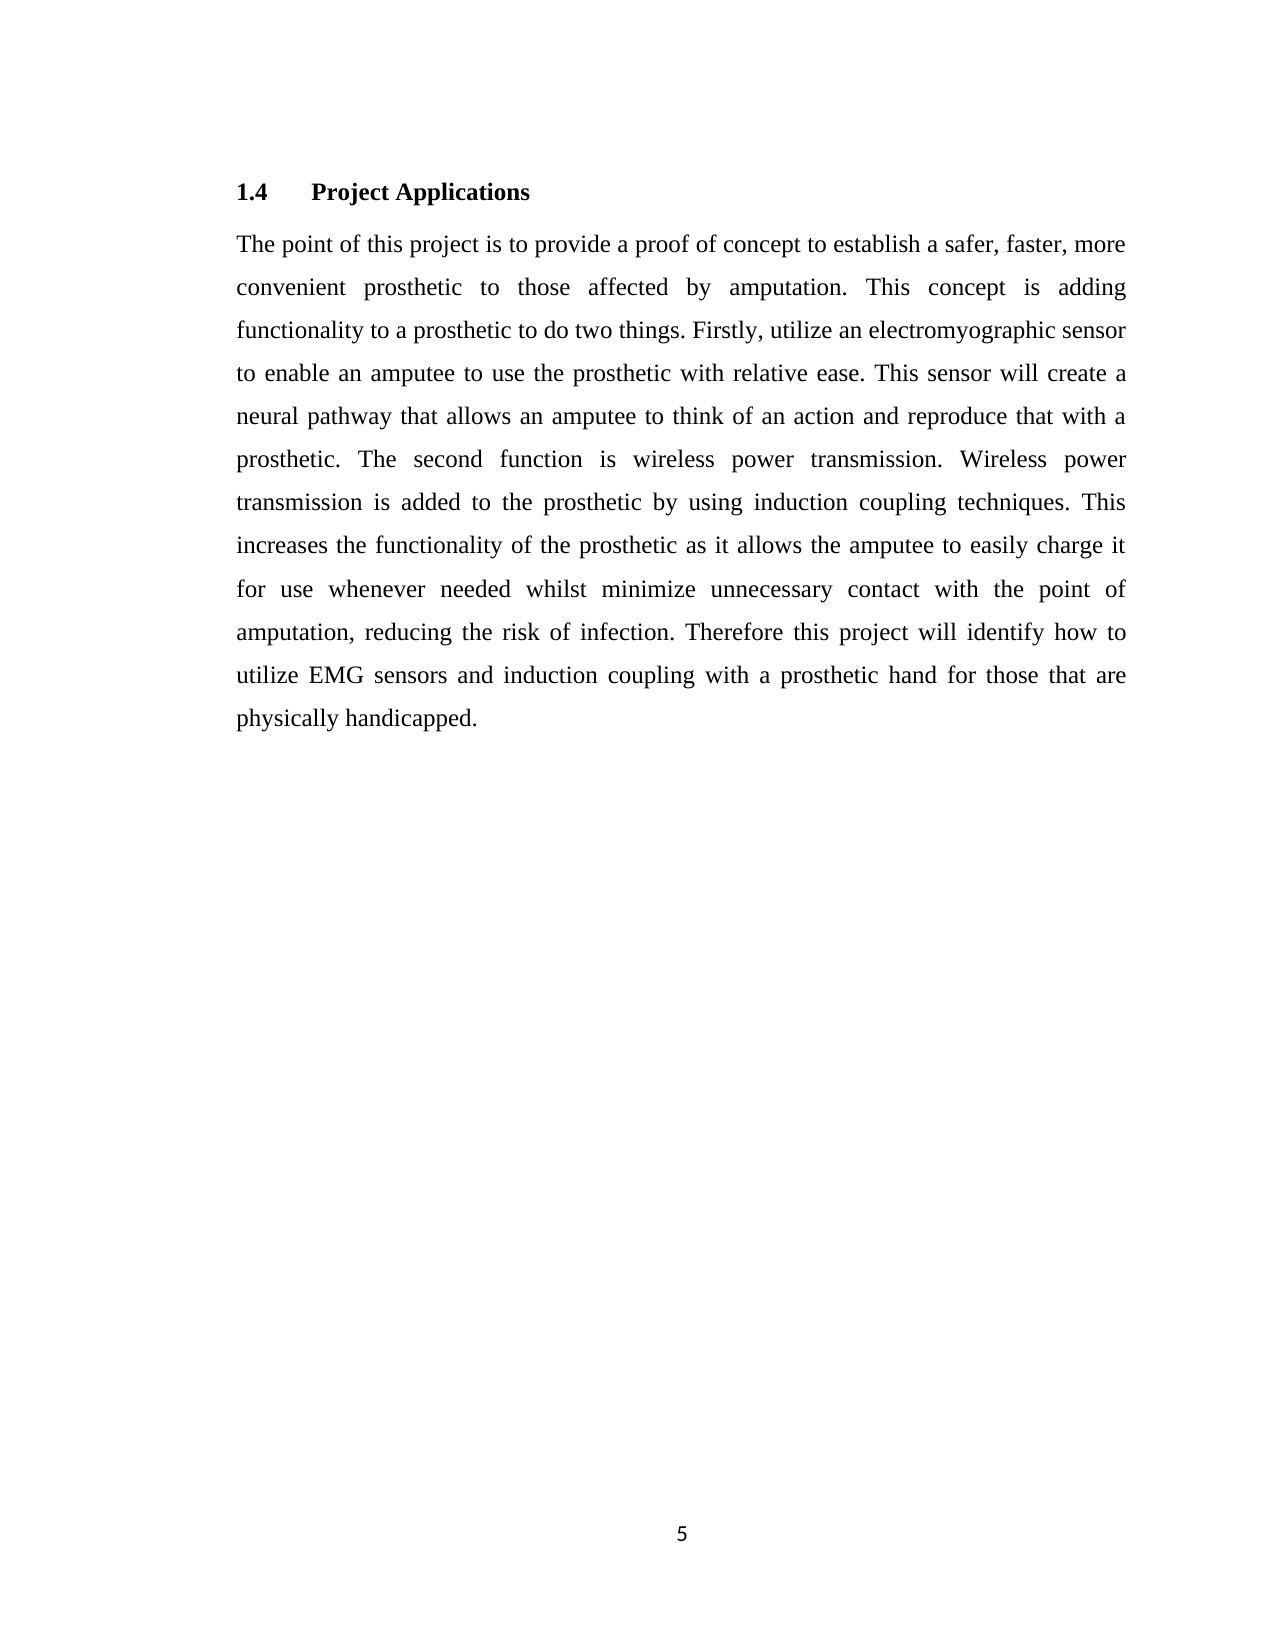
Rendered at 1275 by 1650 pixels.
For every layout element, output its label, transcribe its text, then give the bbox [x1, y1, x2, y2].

text The point of this project is to provide a proof of concept to establish a safer, faster, more convenient prosthetic to those affected by amputation. This concept is adding functionality to a prosthetic to do two things. Firstly, utilize an electromyographic sensor to enable an amputee to use the prosthetic with relative ease. This sensor will create a neural pathway that allows an amputee to think of an action and reproduce that with a prosthetic. The second function is wireless power transmission. Wireless power transmission is added to the prosthetic by using induction coupling techniques. This increases the functionality of the prosthetic as it allows the amputee to easily charge it for use whenever needed whilst minimize unnecessary contact with the point of amputation, reducing the risk of infection. Therefore this project will identify how to utilize EMG sensors and induction coupling with a prosthetic hand for those that are physically handicapped. [236, 229, 1127, 732]
subtitle 1.4 Project Applications [236, 177, 1127, 206]
